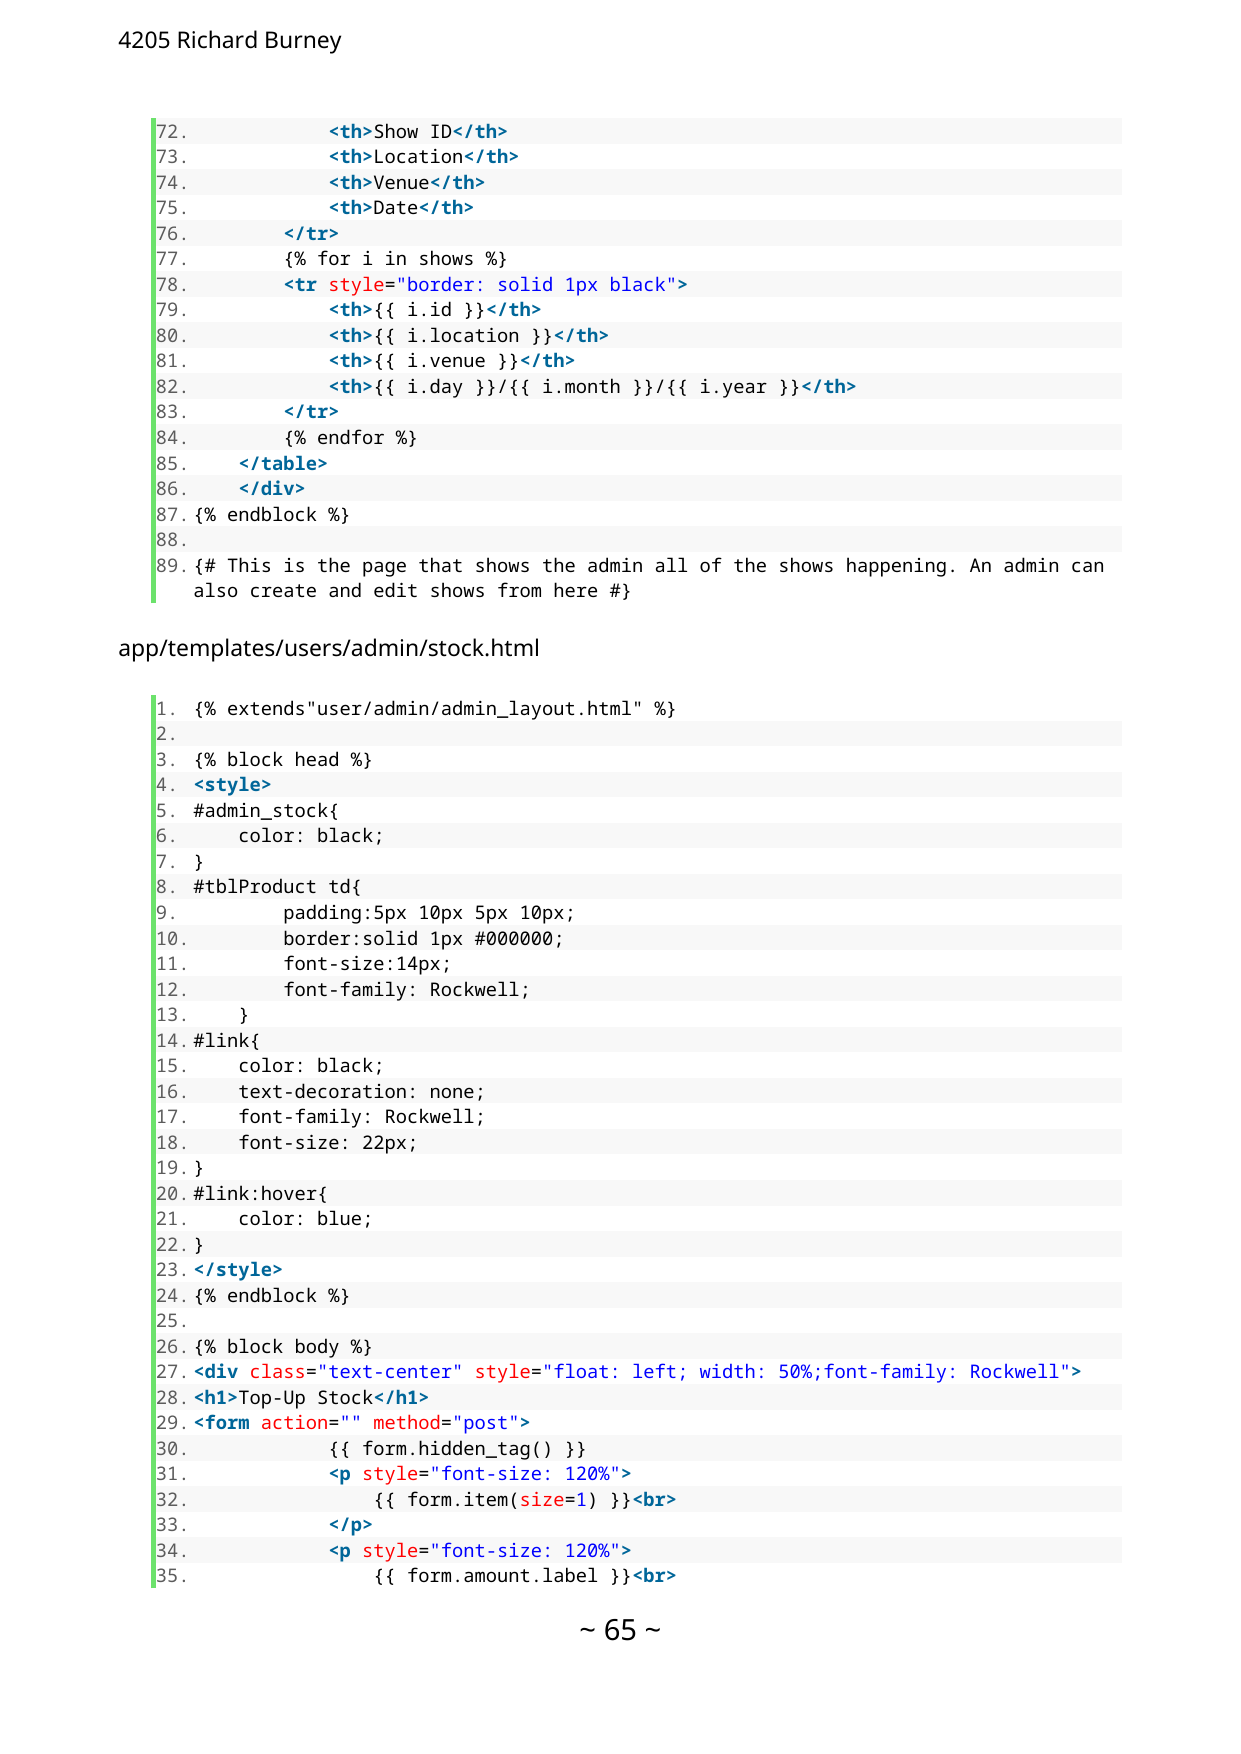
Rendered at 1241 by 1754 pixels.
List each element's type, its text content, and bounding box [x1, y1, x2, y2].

list } [156, 848, 1122, 874]
list border:solid 1px #000000; [156, 925, 1122, 950]
list <form action="" method="post"> [156, 1410, 1122, 1435]
list <th>{{ i.location }}</th> [156, 322, 1122, 348]
list <th>{{ i.id }}</th> [156, 297, 1122, 322]
list {% extends"user/admin/admin_layout.html" %} [156, 695, 1122, 721]
list </table> [156, 450, 1122, 475]
list <style> [156, 772, 1122, 797]
list <tr style="border: solid 1px black"> [156, 271, 1122, 297]
list <th>Show ID</th> [156, 118, 1122, 144]
list #tblProduct td{ [156, 874, 1122, 899]
list </tr> [156, 220, 1122, 246]
list <div class="text-center" style="float: left; width: 50%;font-family: Rockwell"> [156, 1359, 1122, 1384]
list </p> [156, 1512, 1122, 1537]
list <th>Location</th> [156, 144, 1122, 169]
list } [156, 1001, 1122, 1027]
list text-decoration: none; [156, 1078, 1122, 1103]
list </style> [156, 1257, 1122, 1282]
list </tr> [156, 399, 1122, 424]
list color: blue; [156, 1206, 1122, 1231]
list #admin_stock{ [156, 797, 1122, 823]
list <th>{{ i.venue }}</th> [156, 348, 1122, 373]
list {% for i in shows %} [156, 246, 1122, 271]
list <th>Date</th> [156, 195, 1122, 220]
list {% endfor %} [156, 424, 1122, 450]
list font-family: Rockwell; [156, 1103, 1122, 1129]
list {% endblock %} [156, 501, 1122, 526]
list </div> [156, 475, 1122, 501]
list } [156, 1231, 1122, 1257]
list {# This is the page that shows the admin all of the shows happening. An admin can also create and edit shows from here #} [156, 552, 1122, 603]
list {% endblock %} [156, 1282, 1122, 1308]
list {{ form.item(size=1) }}<br> [156, 1486, 1122, 1512]
list {{ form.hidden_tag() }} [156, 1435, 1122, 1461]
list #link:hover{ [156, 1180, 1122, 1206]
list color: black; [156, 1052, 1122, 1078]
list {% block body %} [156, 1333, 1122, 1359]
list <h1>Top-Up Stock</h1> [156, 1384, 1122, 1410]
text app/templates/users/admin/stock.html [118, 632, 1122, 663]
list <p style="font-size: 120%"> [156, 1461, 1122, 1486]
list font-size:14px; [156, 950, 1122, 976]
list {% block head %} [156, 746, 1122, 772]
list font-family: Rockwell; [156, 976, 1122, 1001]
list #link{ [156, 1027, 1122, 1052]
list {{ form.amount.label }}<br> [156, 1563, 1122, 1588]
list <th>Venue</th> [156, 169, 1122, 195]
list } [156, 1154, 1122, 1180]
list color: black; [156, 823, 1122, 848]
list <th>{{ i.day }}/{{ i.month }}/{{ i.year }}</th> [156, 373, 1122, 399]
list font-size: 22px; [156, 1129, 1122, 1154]
list padding:5px 10px 5px 10px; [156, 899, 1122, 925]
list <p style="font-size: 120%"> [156, 1537, 1122, 1563]
